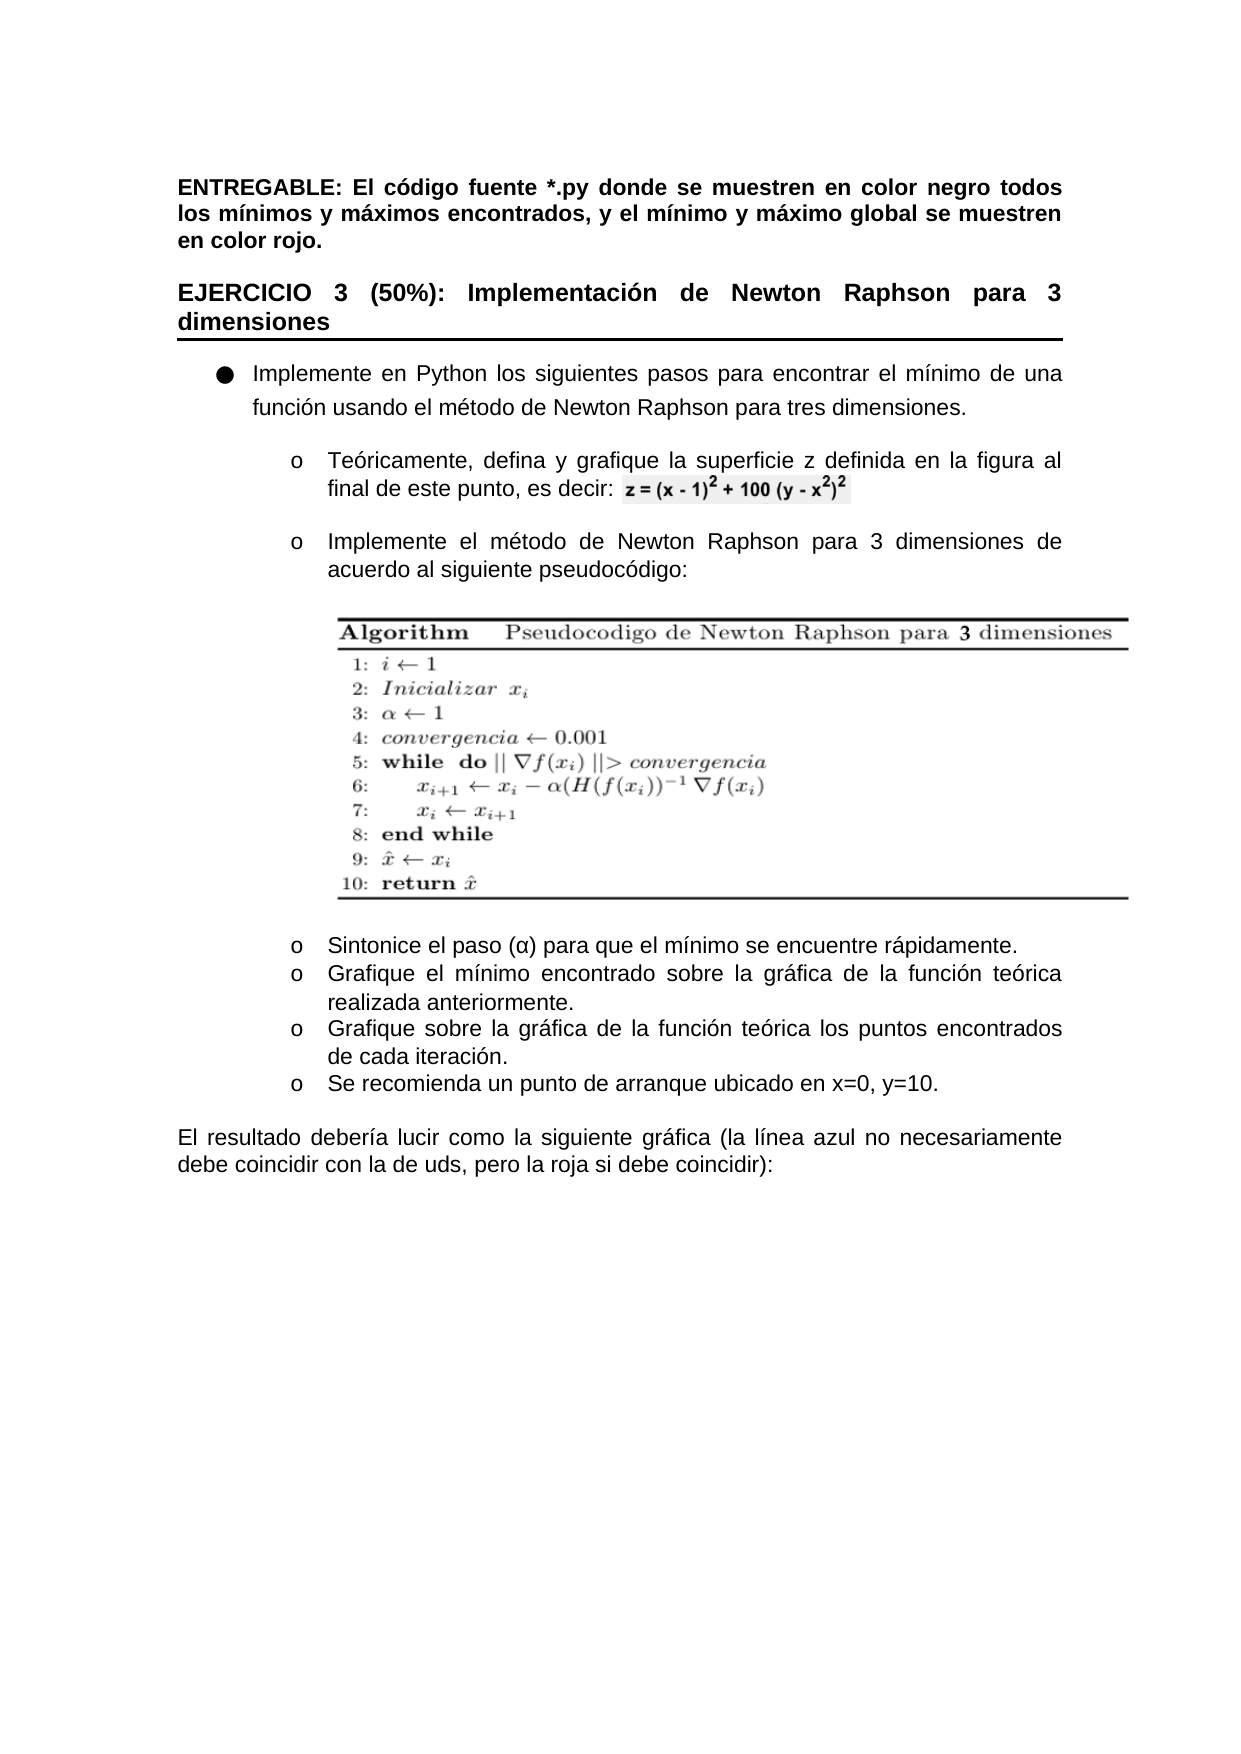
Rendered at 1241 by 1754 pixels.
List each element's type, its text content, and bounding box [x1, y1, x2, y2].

list Grafique el mínimo encontrado sobre la gráfica de la función teórica realizada anteriormente. [290, 960, 1063, 1015]
list Implemente en Python los siguientes pasos para encontrar el mínimo de una función usando el método de Newton Raphson para tres dimensiones. [215, 347, 1063, 420]
text ENTREGABLE: El código fuente *.py donde se muestren en color negro todos los mínimos y máximos encontrados, y el mínimo y máximo global se muestren en color rojo. [177, 174, 1063, 253]
list Grafique sobre la gráfica de la función teórica los puntos encontrados de cada iteración. [290, 1015, 1063, 1070]
subtitle EJERCICIO 3 (50%): Implementación de Newton Raphson para 3 dimensiones [177, 278, 1063, 338]
list Se recomienda un punto de arranque ubicado en x=0, y=10. [290, 1070, 1063, 1098]
list Implemente el método de Newton Raphson para 3 dimensiones de acuerdo al siguiente pseudocódigo: [290, 528, 1063, 582]
list Sintonice el paso (α) para que el mínimo se encuentre rápidamente. [290, 932, 1063, 960]
picture [622, 475, 852, 504]
picture [327, 608, 1140, 906]
text El resultado debería lucir como la siguiente gráfica (la línea azul no necesariamente debe coincidir con la de uds, pero la roja si debe coincidir): [177, 1124, 1063, 1177]
list Teóricamente, defina y grafique la superficie z definida en la figura al final de este punto, es decir: [290, 447, 1063, 501]
